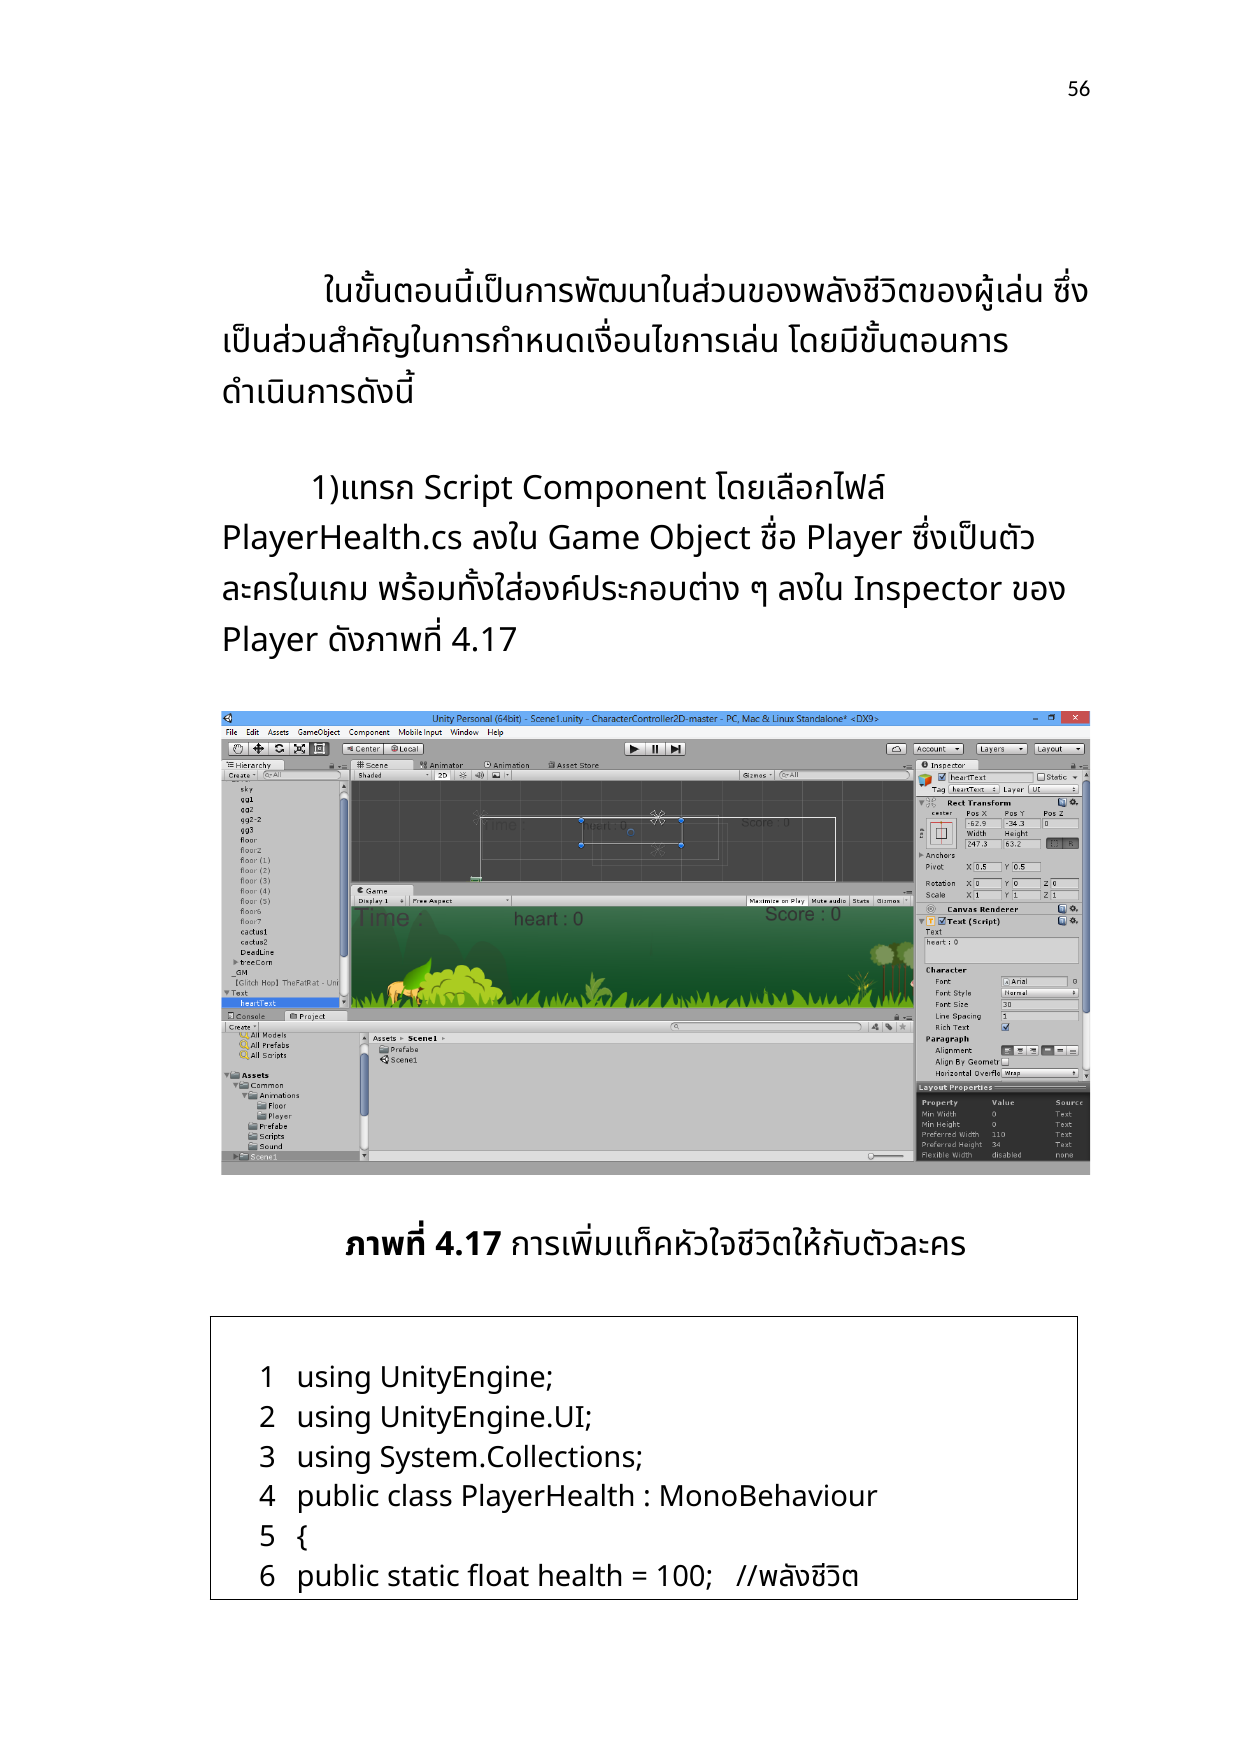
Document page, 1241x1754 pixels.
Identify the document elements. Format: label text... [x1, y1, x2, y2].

text ในขั้นตอนนี้เป็นการพัฒนาในส่วนของพลังชีวิตของผู้เล่น ซึ่งเป็นส่วนสำคัญในการกำหนดเงื่อนไขการเล่น โดยมีขั้นตอนการดำเนินการดังนี้ [221, 267, 1090, 418]
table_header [211, 1317, 1077, 1599]
text ภาพที่ 4.17 การเพิ่มแท็คหัวใจชีวิตให้กับตัวละคร [221, 1220, 1090, 1271]
list แทรก Script Component โดยเลือกไฟล์ PlayerHealth.cs ลงใน Game Object ชื่อ Player ซึ่งเป็นตัวละครในเกม พร้อมทั้งใส่องค์ประกอบต่าง ๆ ลงใน Inspector ของ Player ดังภาพที่ 4.17 [221, 463, 1090, 666]
picture [221, 711, 1091, 1175]
